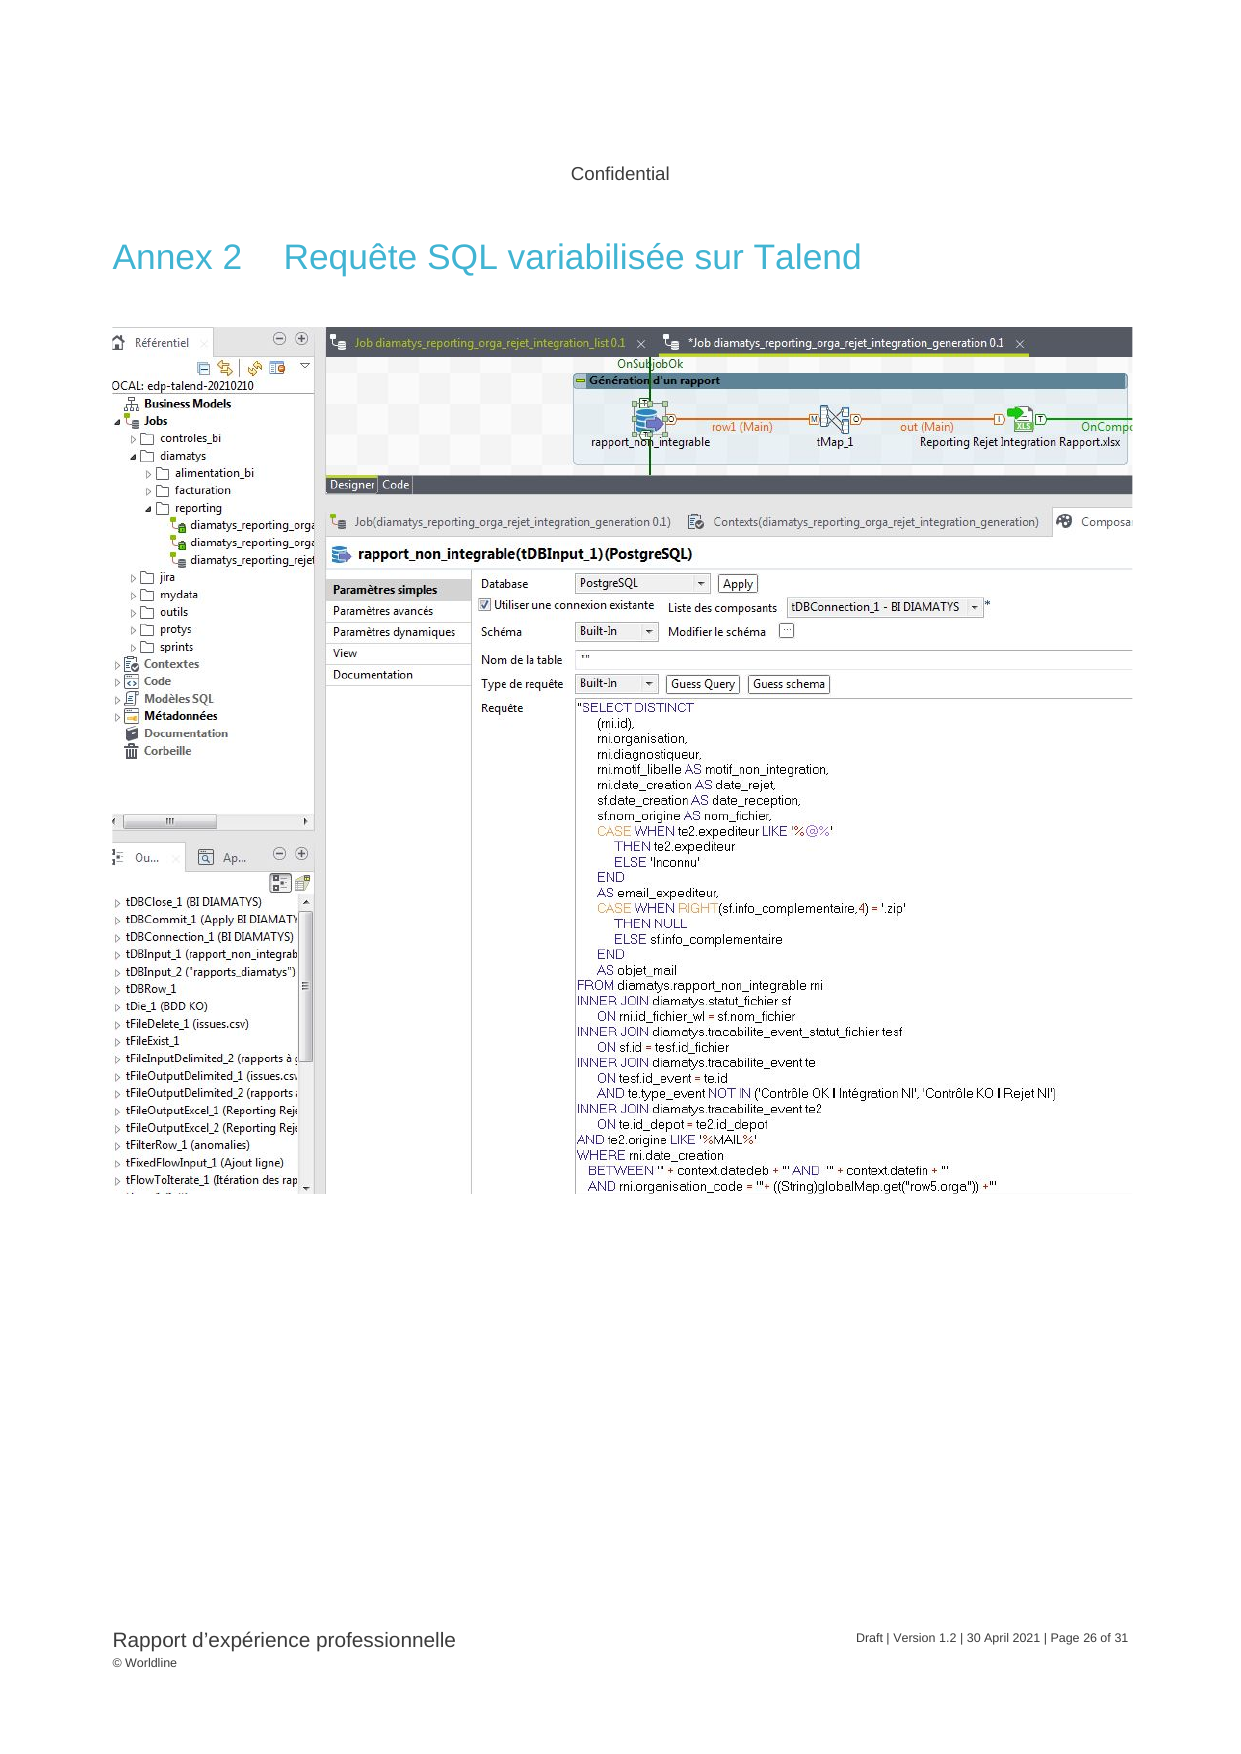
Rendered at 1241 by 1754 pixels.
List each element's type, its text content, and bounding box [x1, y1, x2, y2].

picture [112, 327, 1133, 1194]
text Requête SQL variabilisée sur Talend [112, 236, 1128, 277]
